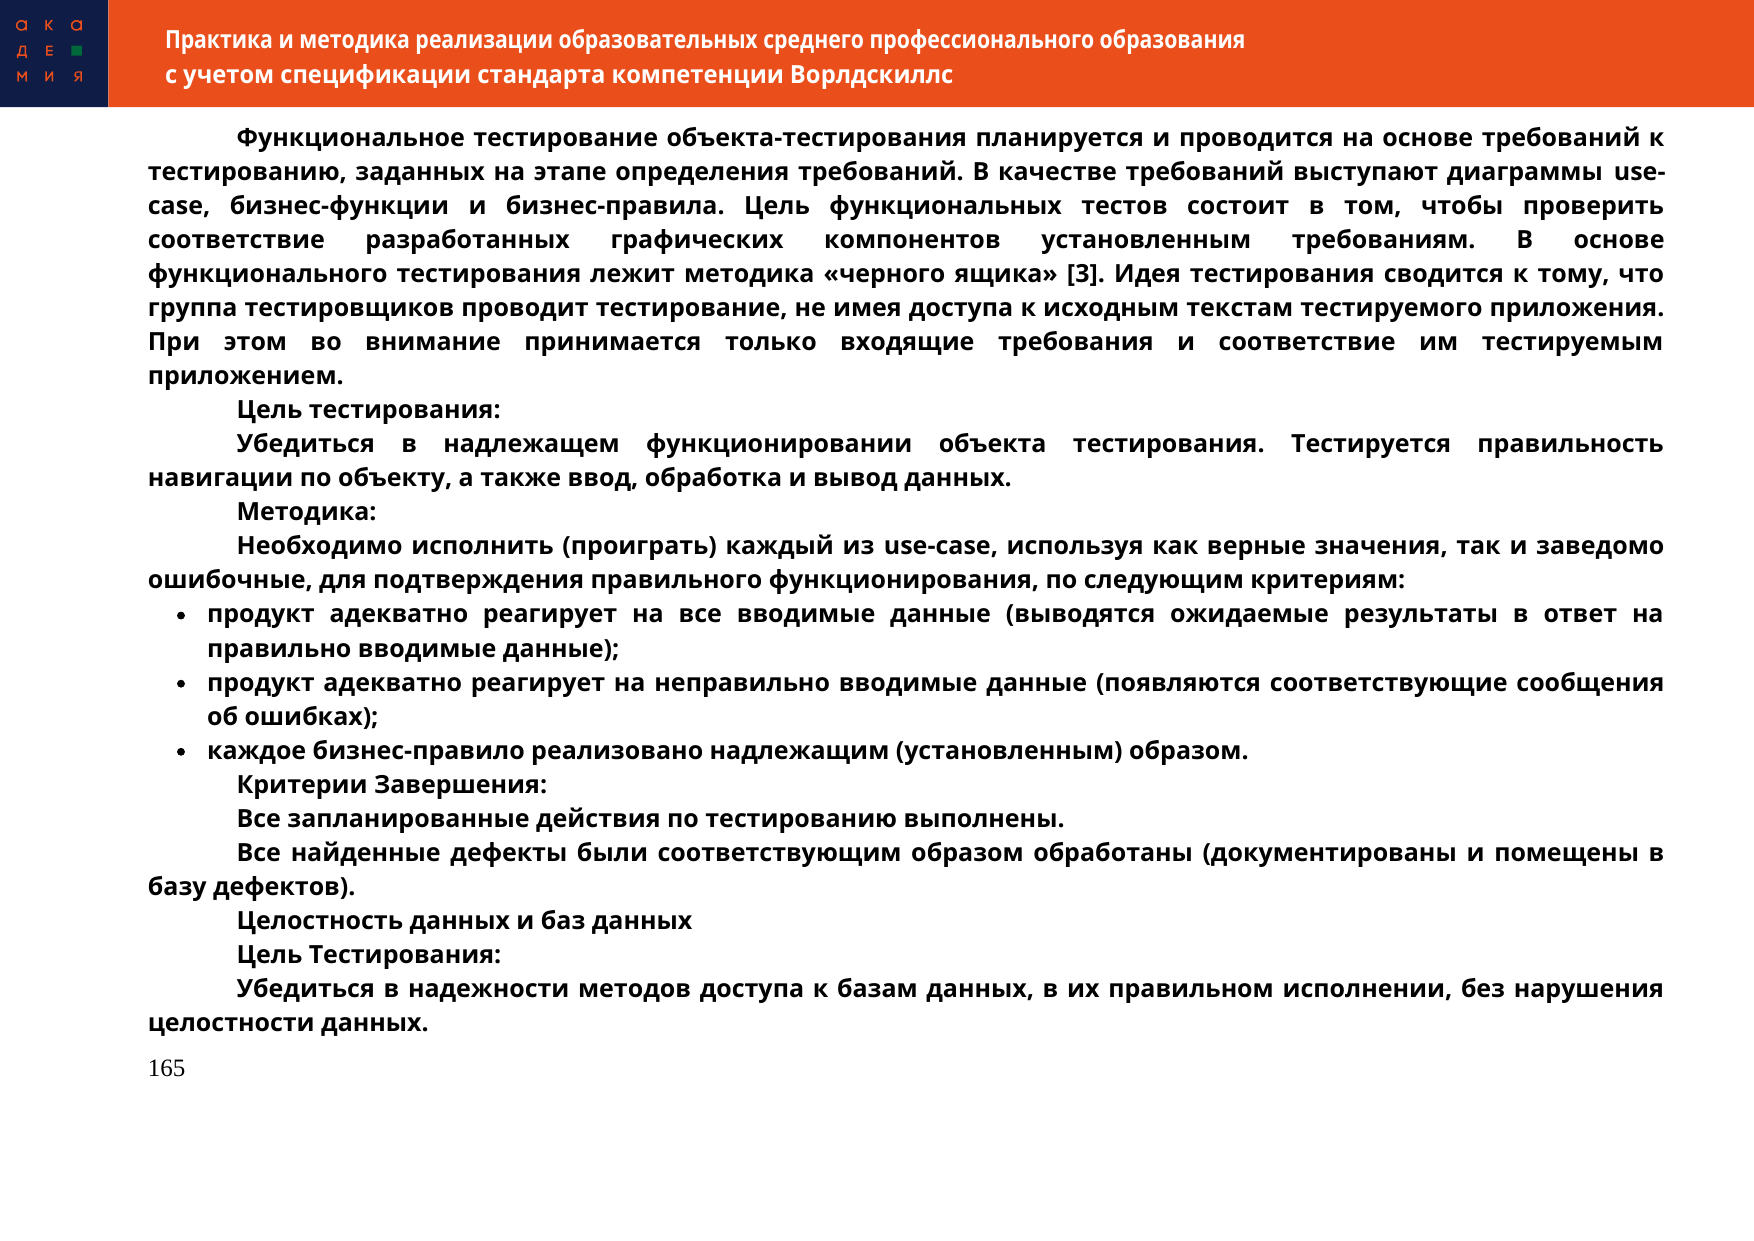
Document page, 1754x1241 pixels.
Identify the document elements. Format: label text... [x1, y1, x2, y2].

text Критерии Завершения: [148, 766, 1665, 801]
list каждое бизнес-правило реализовано надлежащим (установленным) образом. [177, 732, 1665, 766]
text Целостность данных и баз данных [148, 903, 1665, 937]
text Методика: [148, 494, 1665, 528]
text Все запланированные действия по тестированию выполнены. [148, 801, 1665, 834]
list продукт адекватно реагирует на все вводимые данные (выводятся ожидаемые результаты в ответ на правильно вводимые данные); [177, 596, 1665, 664]
text Убедиться в надлежащем функционировании объекта тестирования. Тестируется правильность навигации по объекту, а также ввод, обработка и вывод данных. [148, 426, 1665, 494]
text Убедиться в надежности методов доступа к базам данных, в их правильном исполнении, без нарушения целостности данных. [148, 971, 1665, 1039]
list продукт адекватно реагирует на неправильно вводимые данные (появляются соответствующие сообщения об ошибках); [177, 664, 1665, 732]
text Необходимо исполнить (проиграть) каждый из use-case, используя как верные значения, так и заведомо ошибочные, для подтверждения правильного функционирования, по следующим критериям: [148, 528, 1665, 596]
text Функциональное тестирование объекта-тестирования планируется и проводится на основе требований к тестированию, заданных на этапе определения требований. В качестве требований выступают диаграммы use-case, бизнес-функции и бизнес-правила. Цель функциональных тестов состоит в том, чтобы проверить соответствие разработанных графических компонентов установленным требованиям. В основе функционального тестирования лежит методика «черного ящика» [3]. Идея тестирования сводится к тому, что группа тестировщиков проводит тестирование, не имея доступа к исходным текстам тестируемого приложения. При этом во внимание принимается только входящие требования и соответствие им тестируемым приложением. [148, 119, 1665, 392]
text Цель Тестирования: [148, 937, 1665, 971]
text Цель тестирования: [148, 392, 1665, 426]
text Все найденные дефекты были соответствующим образом обработаны (документированы и помещены в базу дефектов). [148, 834, 1665, 903]
